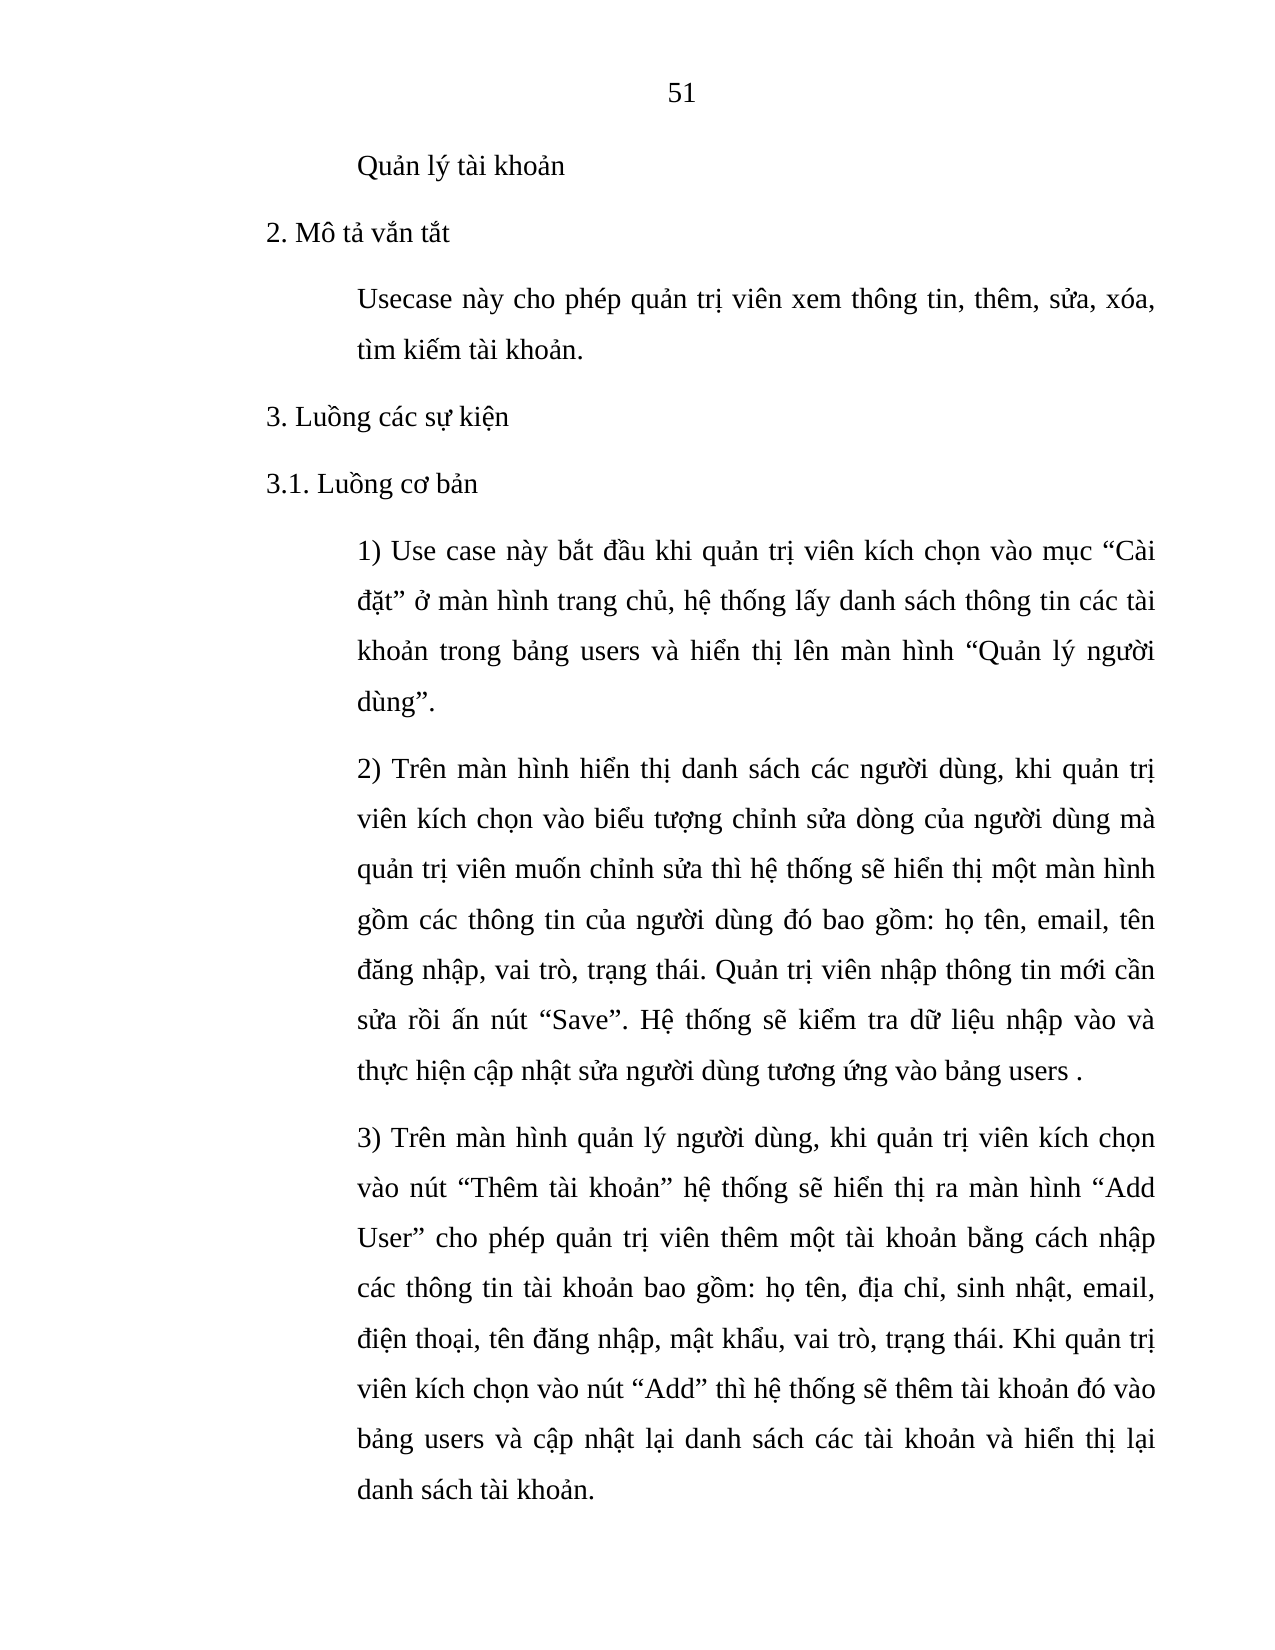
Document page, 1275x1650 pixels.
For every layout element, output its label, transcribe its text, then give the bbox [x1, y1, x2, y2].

text 1) Use case này bắt đầu khi quản trị viên kích chọn vào mục “Cài đặt” ở màn hình trang chủ, hệ thống lấy danh sách thông tin các tài khoản trong bảng users và hiển thị lên màn hình “Quản lý người dùng”. [357, 533, 1157, 717]
text 2) Trên màn hình hiển thị danh sách các người dùng, khi quản trị viên kích chọn vào biểu tượng chỉnh sửa dòng của người dùng mà quản trị viên muốn chỉnh sửa thì hệ thống sẽ hiển thị một màn hình gồm các thông tin của người dùng đó bao gồm: họ tên, email, tên đăng nhập, vai trò, trạng thái. Quản trị viên nhập thông tin mới cần sửa rồi ấn nút “Save”. Hệ thống sẽ kiểm tra dữ liệu nhập vào và thực hiện cập nhật sửa người dùng tương ứng vào bảng users . [357, 751, 1157, 1086]
text Usecase này cho phép quản trị viên xem thông tin, thêm, sửa, xóa, tìm kiếm tài khoản. [357, 282, 1157, 366]
text 3. Luồng các sự kiện [266, 399, 1157, 432]
text 2. Mô tả vắn tắt [266, 215, 1157, 248]
text 3) Trên màn hình quản lý người dùng, khi quản trị viên kích chọn vào nút “Thêm tài khoản” hệ thống sẽ hiển thị ra màn hình “Add User” cho phép quản trị viên thêm một tài khoản bằng cách nhập các thông tin tài khoản bao gồm: họ tên, địa chỉ, sinh nhật, email, điện thoại, tên đăng nhập, mật khẩu, vai trò, trạng thái. Khi quản trị viên kích chọn vào nút “Add” thì hệ thống sẽ thêm tài khoản đó vào bảng users và cập nhật lại danh sách các tài khoản và hiển thị lại danh sách tài khoản. [357, 1120, 1157, 1505]
text Quản lý tài khoản [341, 148, 1157, 181]
text 3.1. Luồng cơ bản [266, 466, 1157, 499]
